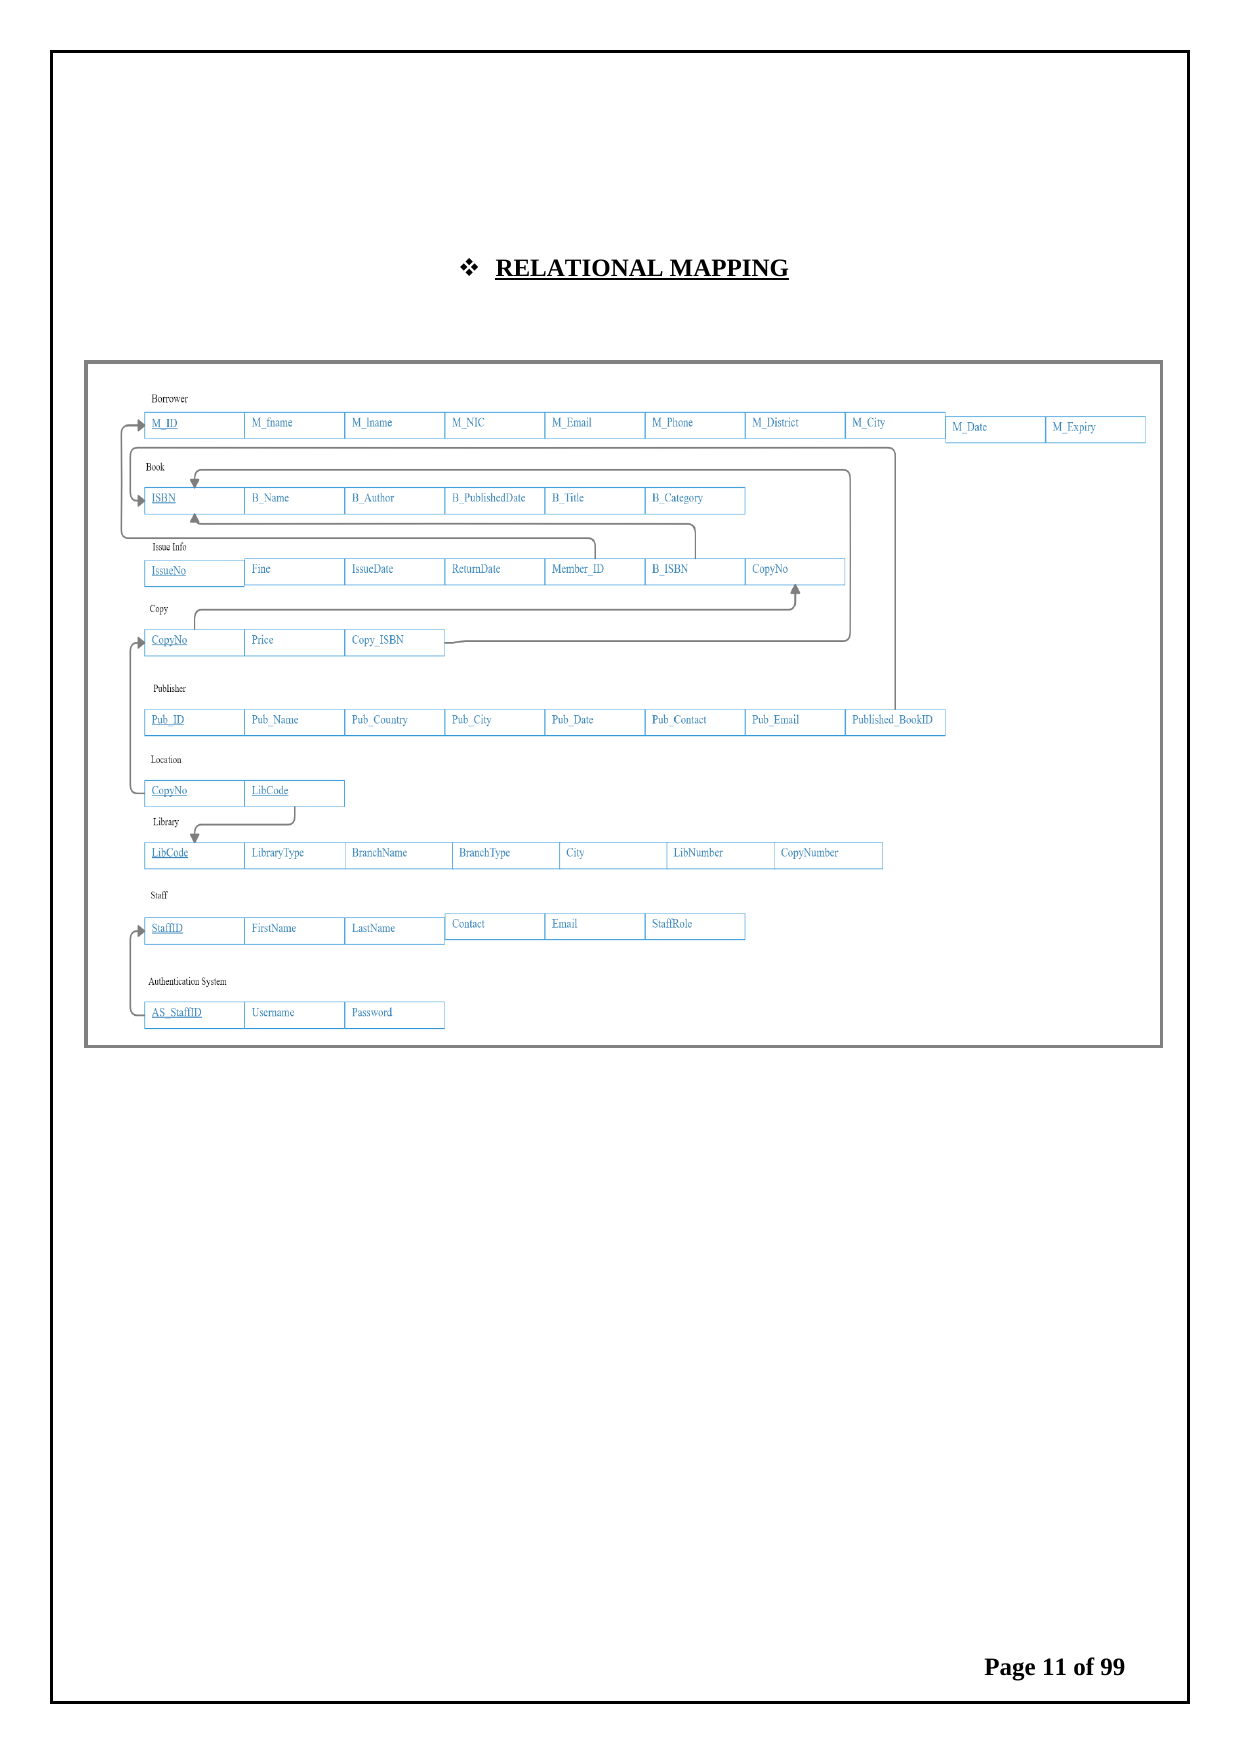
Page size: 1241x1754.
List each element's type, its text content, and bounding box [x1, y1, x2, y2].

picture [88, 364, 1160, 1045]
subtitle RELATIONAL MAPPING [122, 253, 1125, 282]
